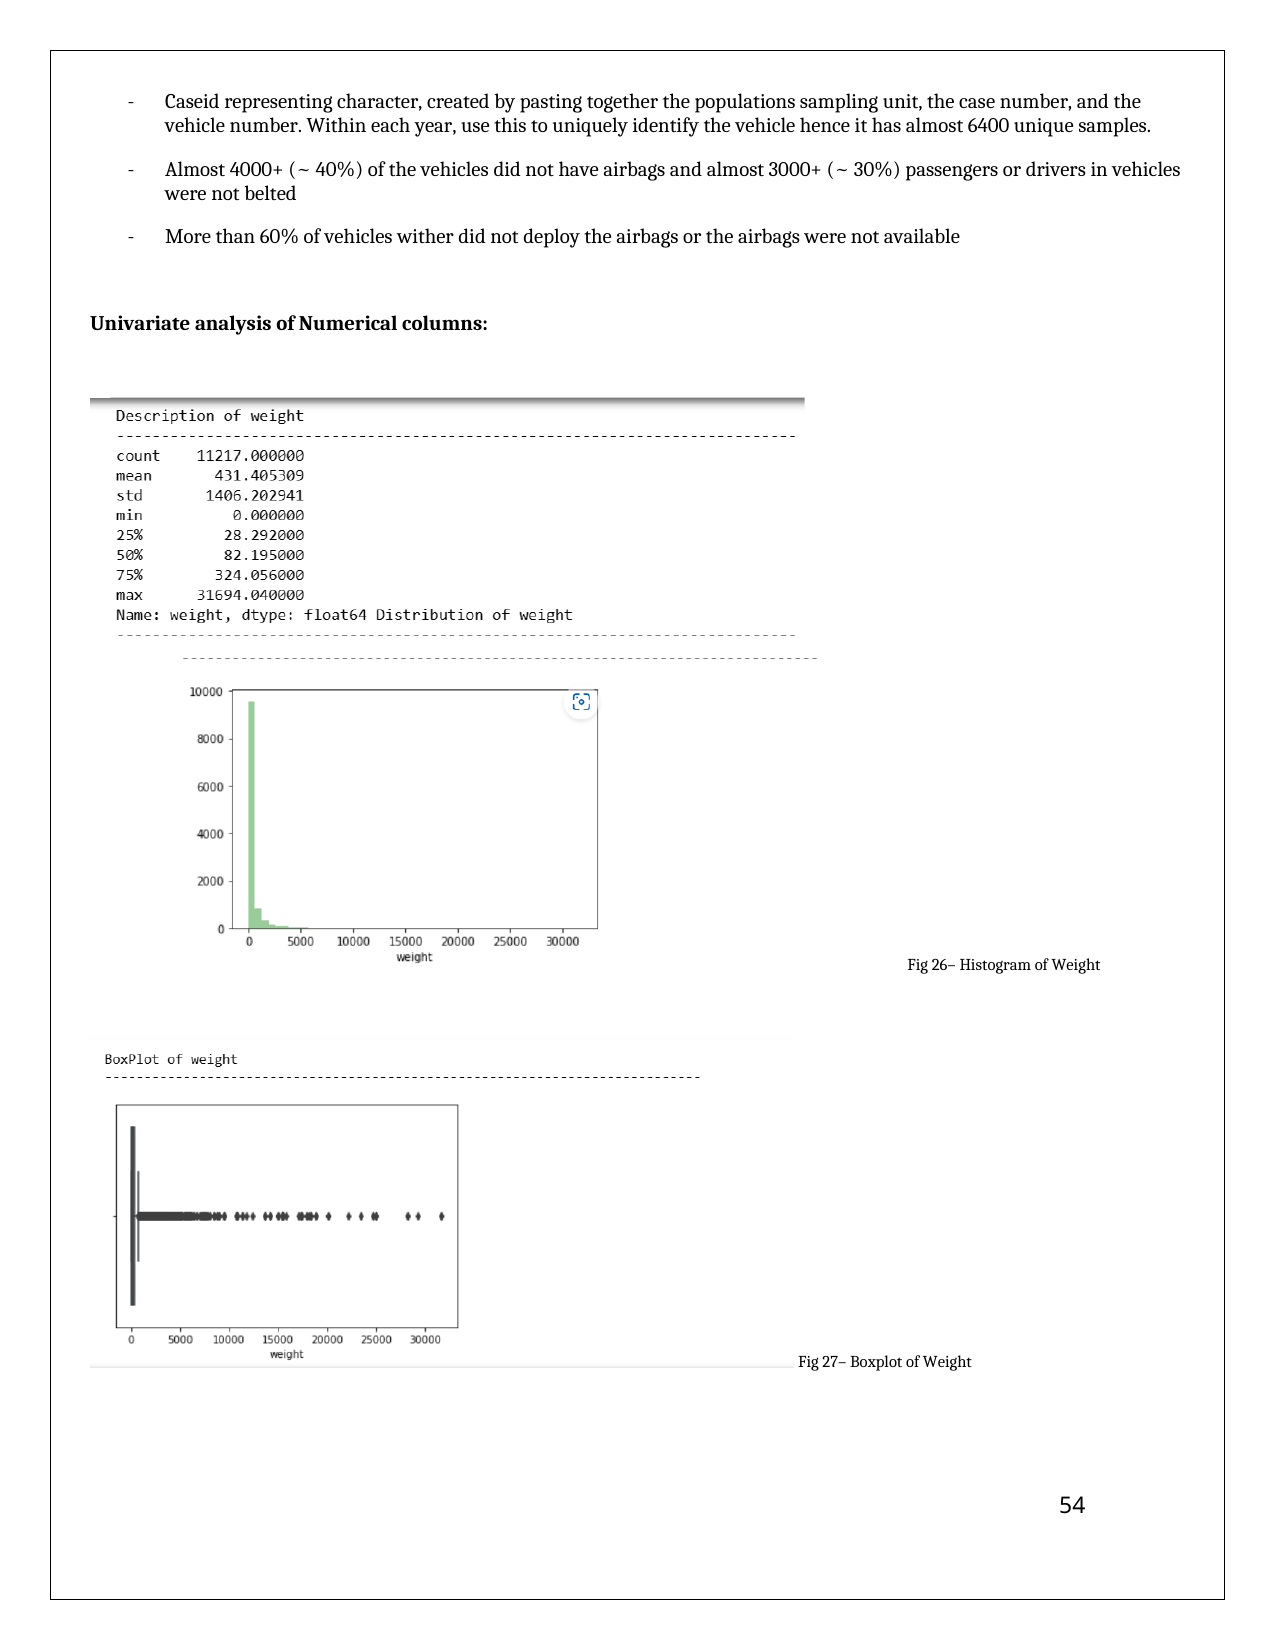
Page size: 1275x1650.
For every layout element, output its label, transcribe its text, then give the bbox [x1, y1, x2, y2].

picture [90, 1037, 795, 1368]
picture [90, 397, 904, 971]
subtitle Univariate analysis of Numerical columns: [90, 311, 1185, 335]
subtitle More than 60% of vehicles wither did not deploy the airbags or the airbags were not available [127, 224, 1185, 248]
subtitle Almost 4000+ (~ 40%) of the vehicles did not have airbags and almost 3000+ (~ 30%) passengers or drivers in vehicles were not belted [127, 157, 1185, 205]
subtitle Caseid representing character, created by pasting together the populations sampling unit, the case number, and the vehicle number. Within each year, use this to uniquely identify the vehicle hence it has almost 6400 unique samples. [127, 90, 1185, 138]
text Fig 26– Histogram of Weight [90, 655, 1185, 974]
